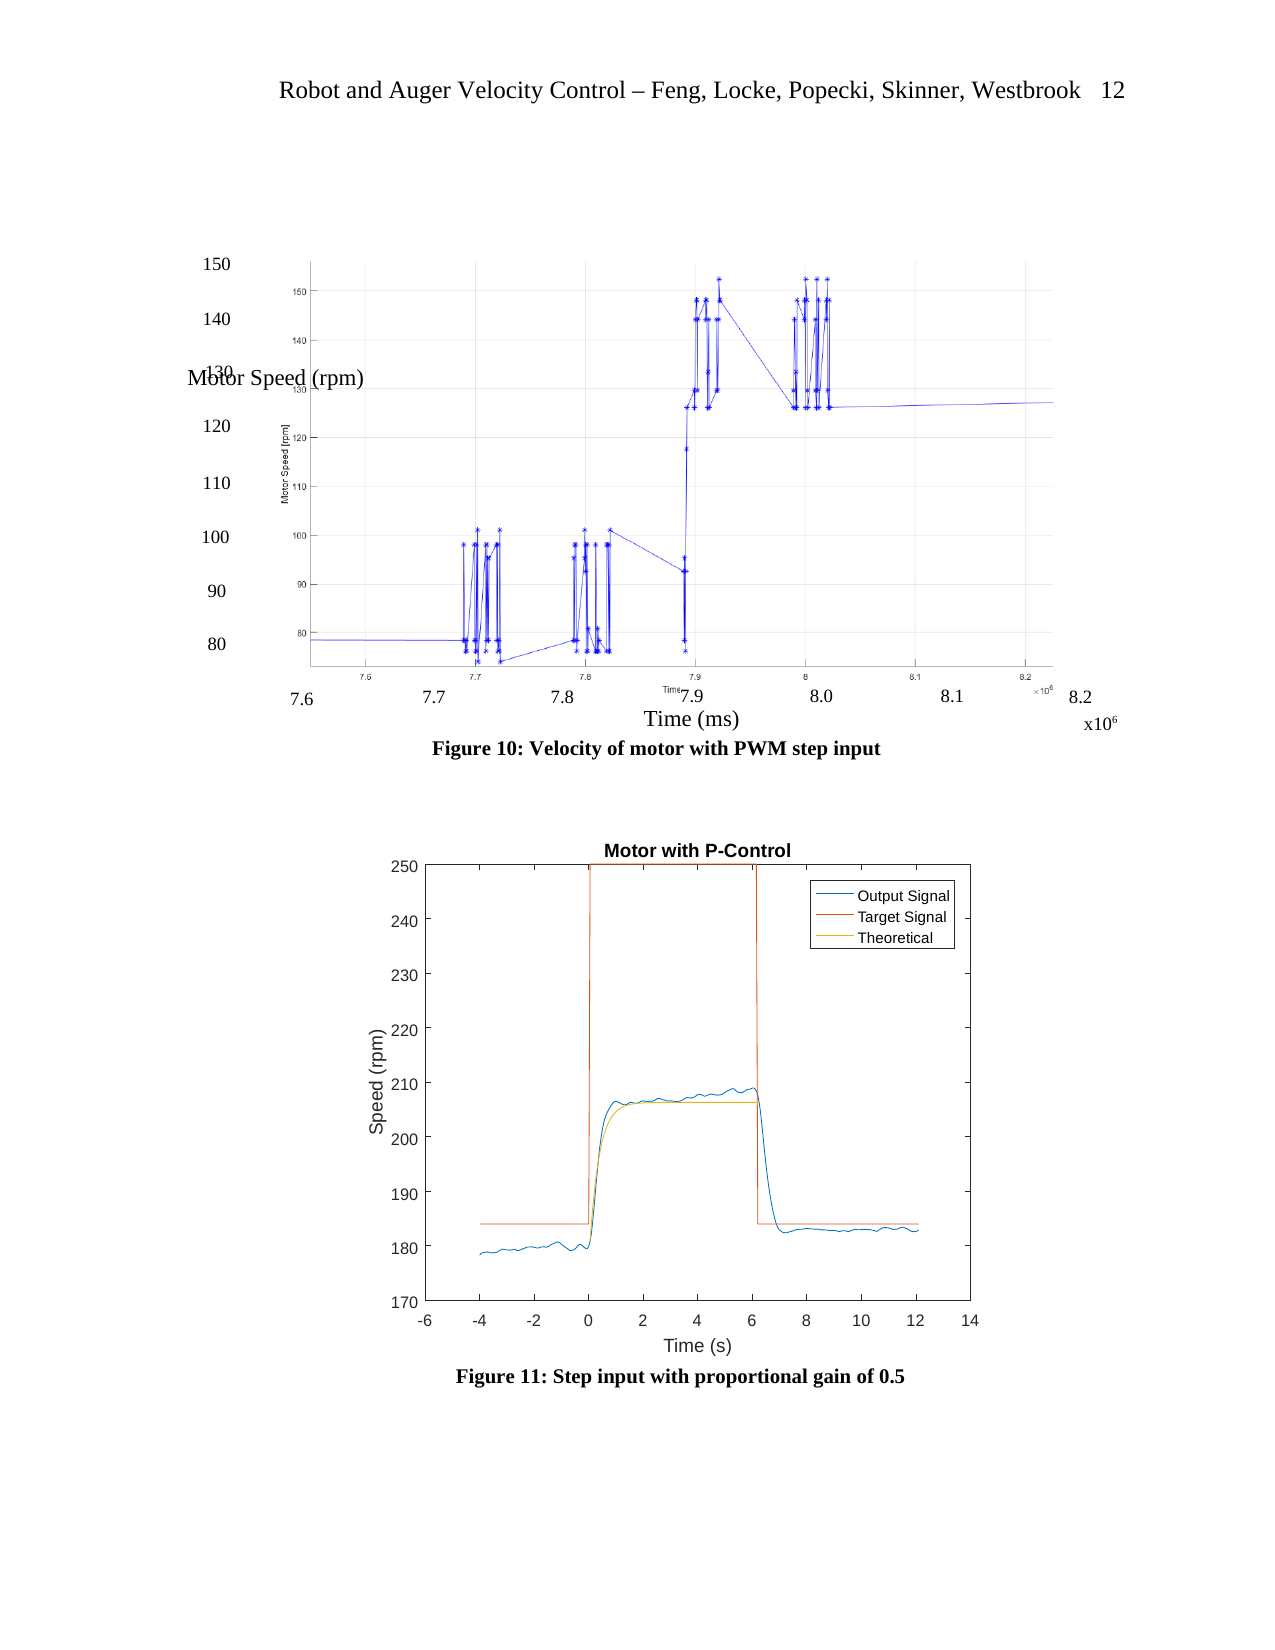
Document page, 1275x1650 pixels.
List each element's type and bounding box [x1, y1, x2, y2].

picture [185, 224, 1144, 721]
